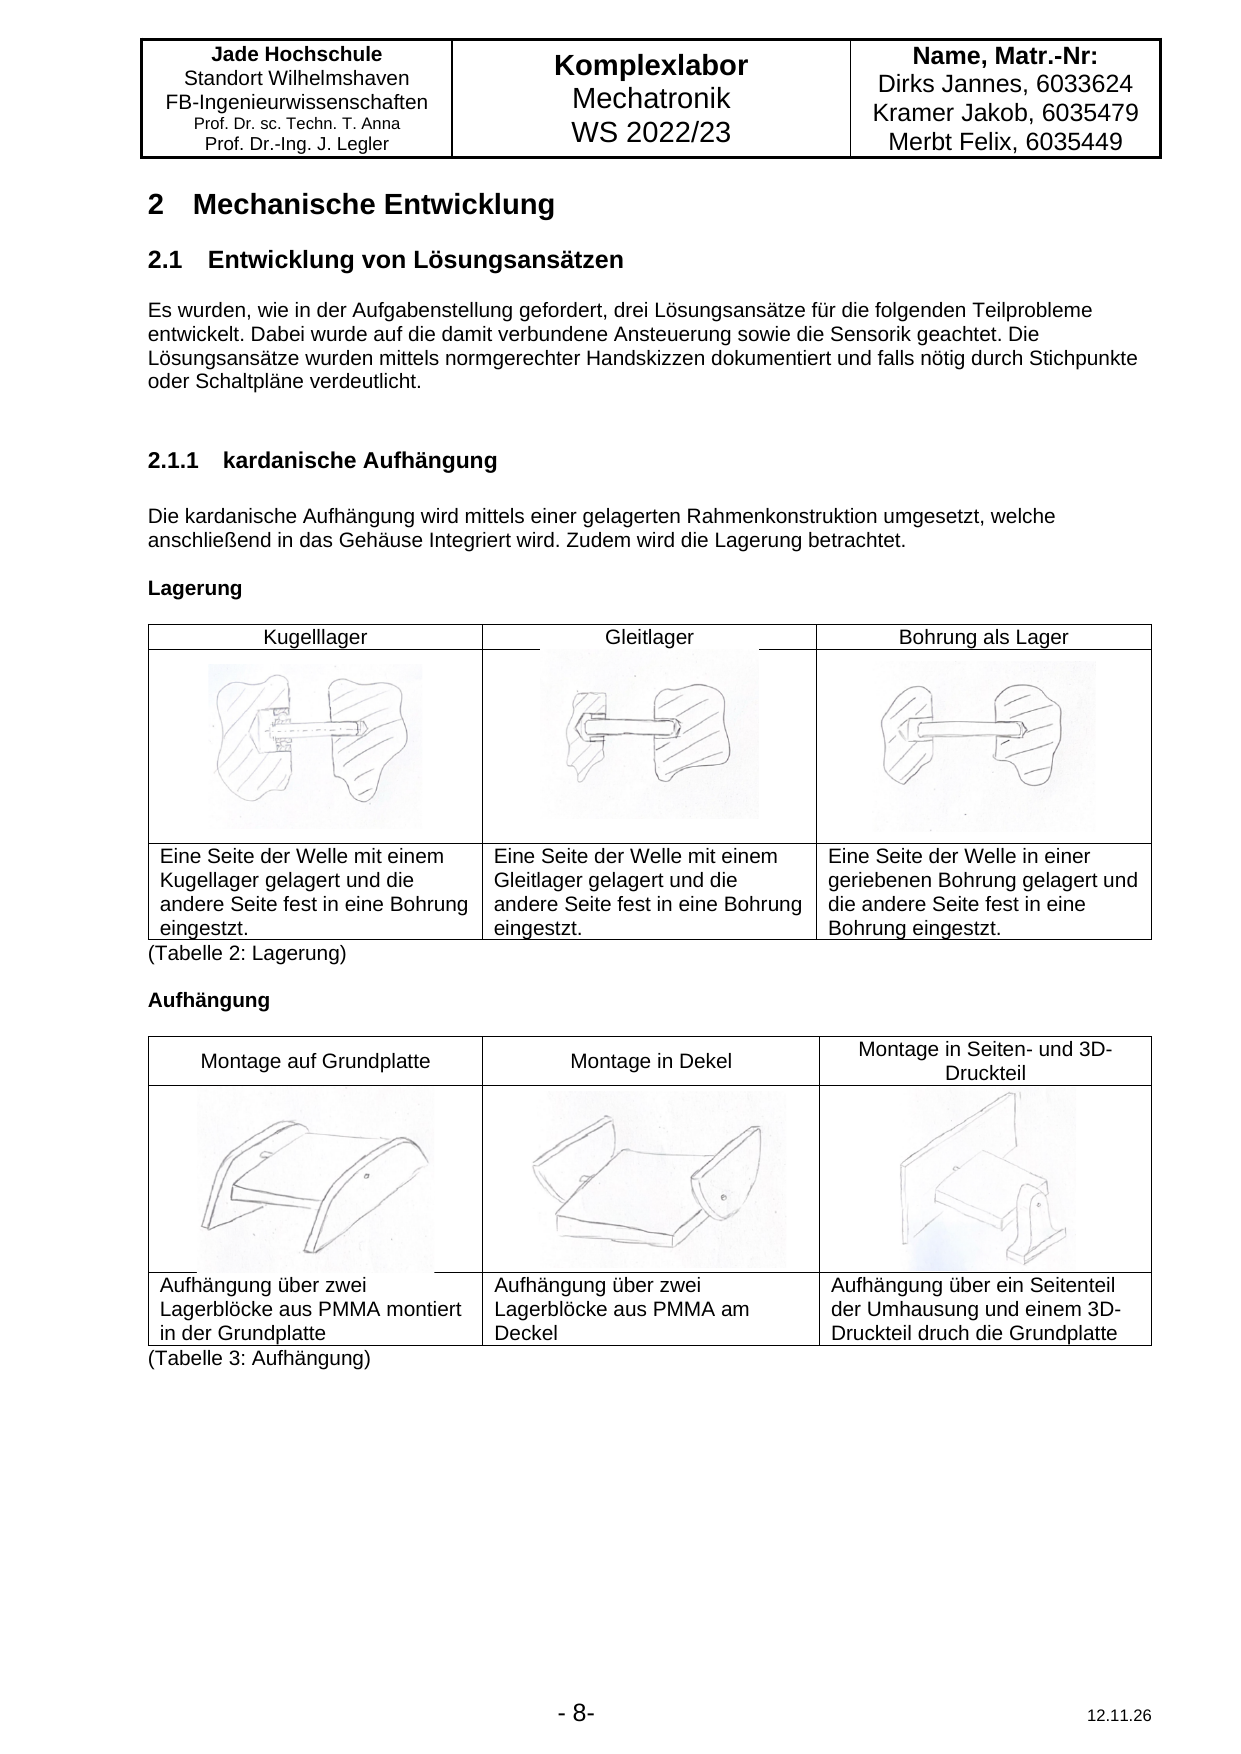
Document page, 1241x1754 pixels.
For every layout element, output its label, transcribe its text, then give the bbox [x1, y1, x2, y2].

table_header Kugelllager [149, 625, 482, 649]
table_cell Eine Seite der Welle mit einem Kugellager gelagert und die andere Seite fest in eine Bohrung eingestzt. [149, 844, 482, 939]
picture [540, 649, 759, 819]
table_cell [149, 650, 482, 842]
text (Tabelle 3: Aufhängung) [148, 1346, 1152, 1370]
text Lagerung [148, 576, 1152, 600]
subtitle kardanische Aufhängung [148, 447, 1152, 474]
table_header Montage in Dekel [483, 1037, 819, 1085]
table_cell [149, 1086, 196, 1272]
table_cell [817, 650, 1151, 842]
table_cell Aufhängung über ein Seitenteil der Umhausung und einem 3D-Druckteil druch die Grundplatte [820, 1273, 1151, 1345]
table_cell [820, 1086, 1151, 1272]
table_cell [483, 650, 816, 842]
table_cell Eine Seite der Welle in einer geriebenen Bohrung gelagert und die andere Seite fest in eine Bohrung eingestzt. [817, 844, 1151, 939]
table_header Bohrung als Lager [817, 625, 1151, 649]
table_cell [435, 1086, 482, 1272]
table_header Montage auf Grundplatte [149, 1037, 482, 1085]
picture [208, 664, 423, 829]
table_header Gleitlager [483, 625, 816, 649]
subtitle Mechanische Entwicklung [148, 187, 1152, 221]
text Es wurden, wie in der Aufgabenstellung gefordert, drei Lösungsansätze für die folgenden Teilprobleme entwickelt. Dabei wurde auf die damit verbundene Ansteuerung sowie die Sensorik geachtet. Die Lösungsansätze wurden mittels normgerechter Handskizzen dokumentiert und falls nötig durch Stichpunkte oder Schaltpläne verdeutlicht. [148, 297, 1152, 393]
table_cell [483, 1086, 819, 1272]
text (Tabelle 2: Lagerung) [148, 940, 1152, 964]
picture [894, 1087, 1077, 1271]
text Aufhängung [148, 988, 1152, 1012]
table_header Montage in Seiten- und 3D-Druckteil [820, 1037, 1151, 1085]
picture [196, 1086, 435, 1273]
text Die kardanische Aufhängung wird mittels einer gelagerten Rahmenkonstruktion umgesetzt, welche anschließend in das Gehäuse Integriert wird. Zudem wird die Lagerung betrachtet. [148, 504, 1152, 552]
table_cell Eine Seite der Welle mit einem Gleitlager gelagert und die andere Seite fest in eine Bohrung eingestzt. [483, 844, 816, 939]
table_cell Aufhängung über zwei Lagerblöcke aus PMMA am Deckel [483, 1273, 819, 1345]
table_cell Aufhängung über zwei Lagerblöcke aus PMMA montiert in der Grundplatte [149, 1273, 482, 1345]
picture [872, 661, 1096, 832]
subtitle Entwicklung von Lösungsansätzen [148, 245, 1152, 273]
picture [516, 1091, 787, 1268]
